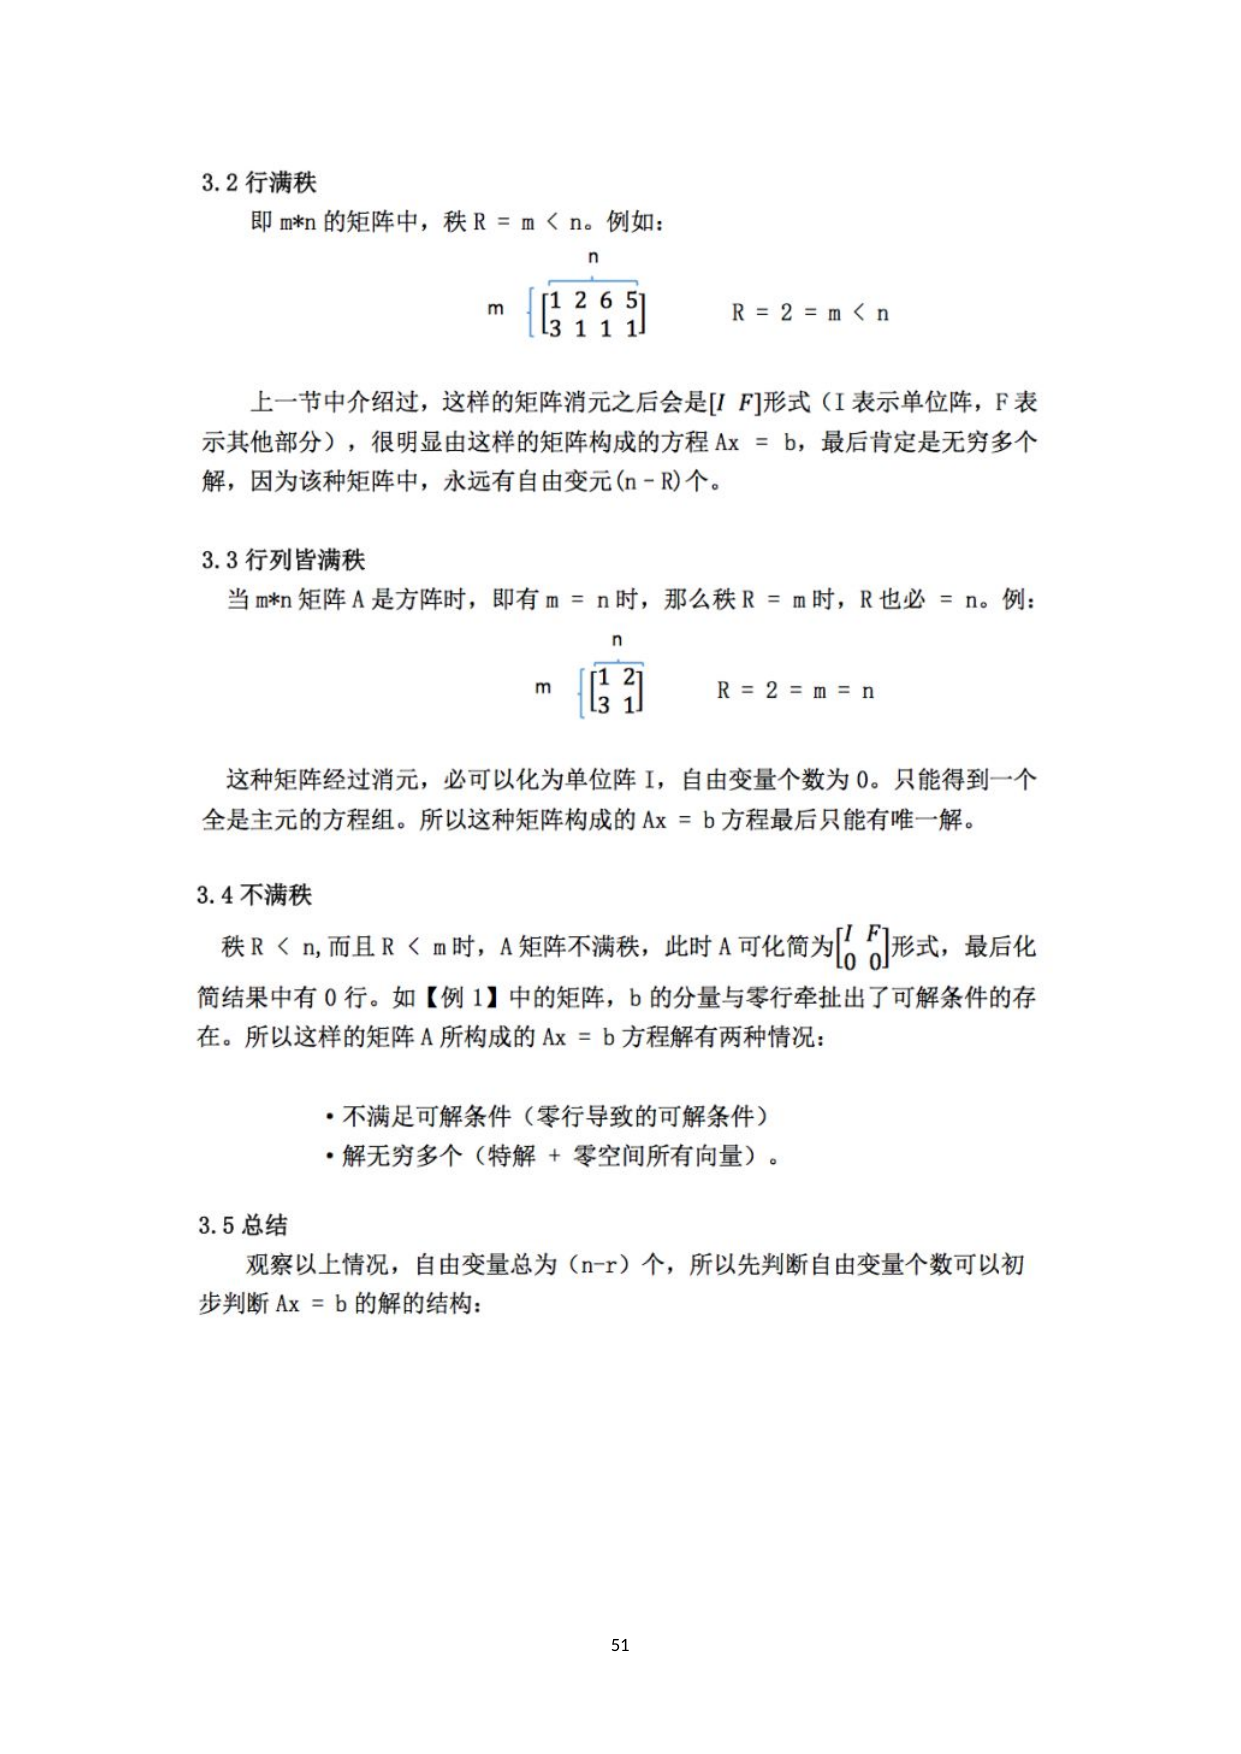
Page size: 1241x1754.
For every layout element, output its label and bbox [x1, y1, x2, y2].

picture [187, 162, 1053, 851]
picture [187, 877, 1053, 1181]
picture [187, 1202, 1053, 1343]
